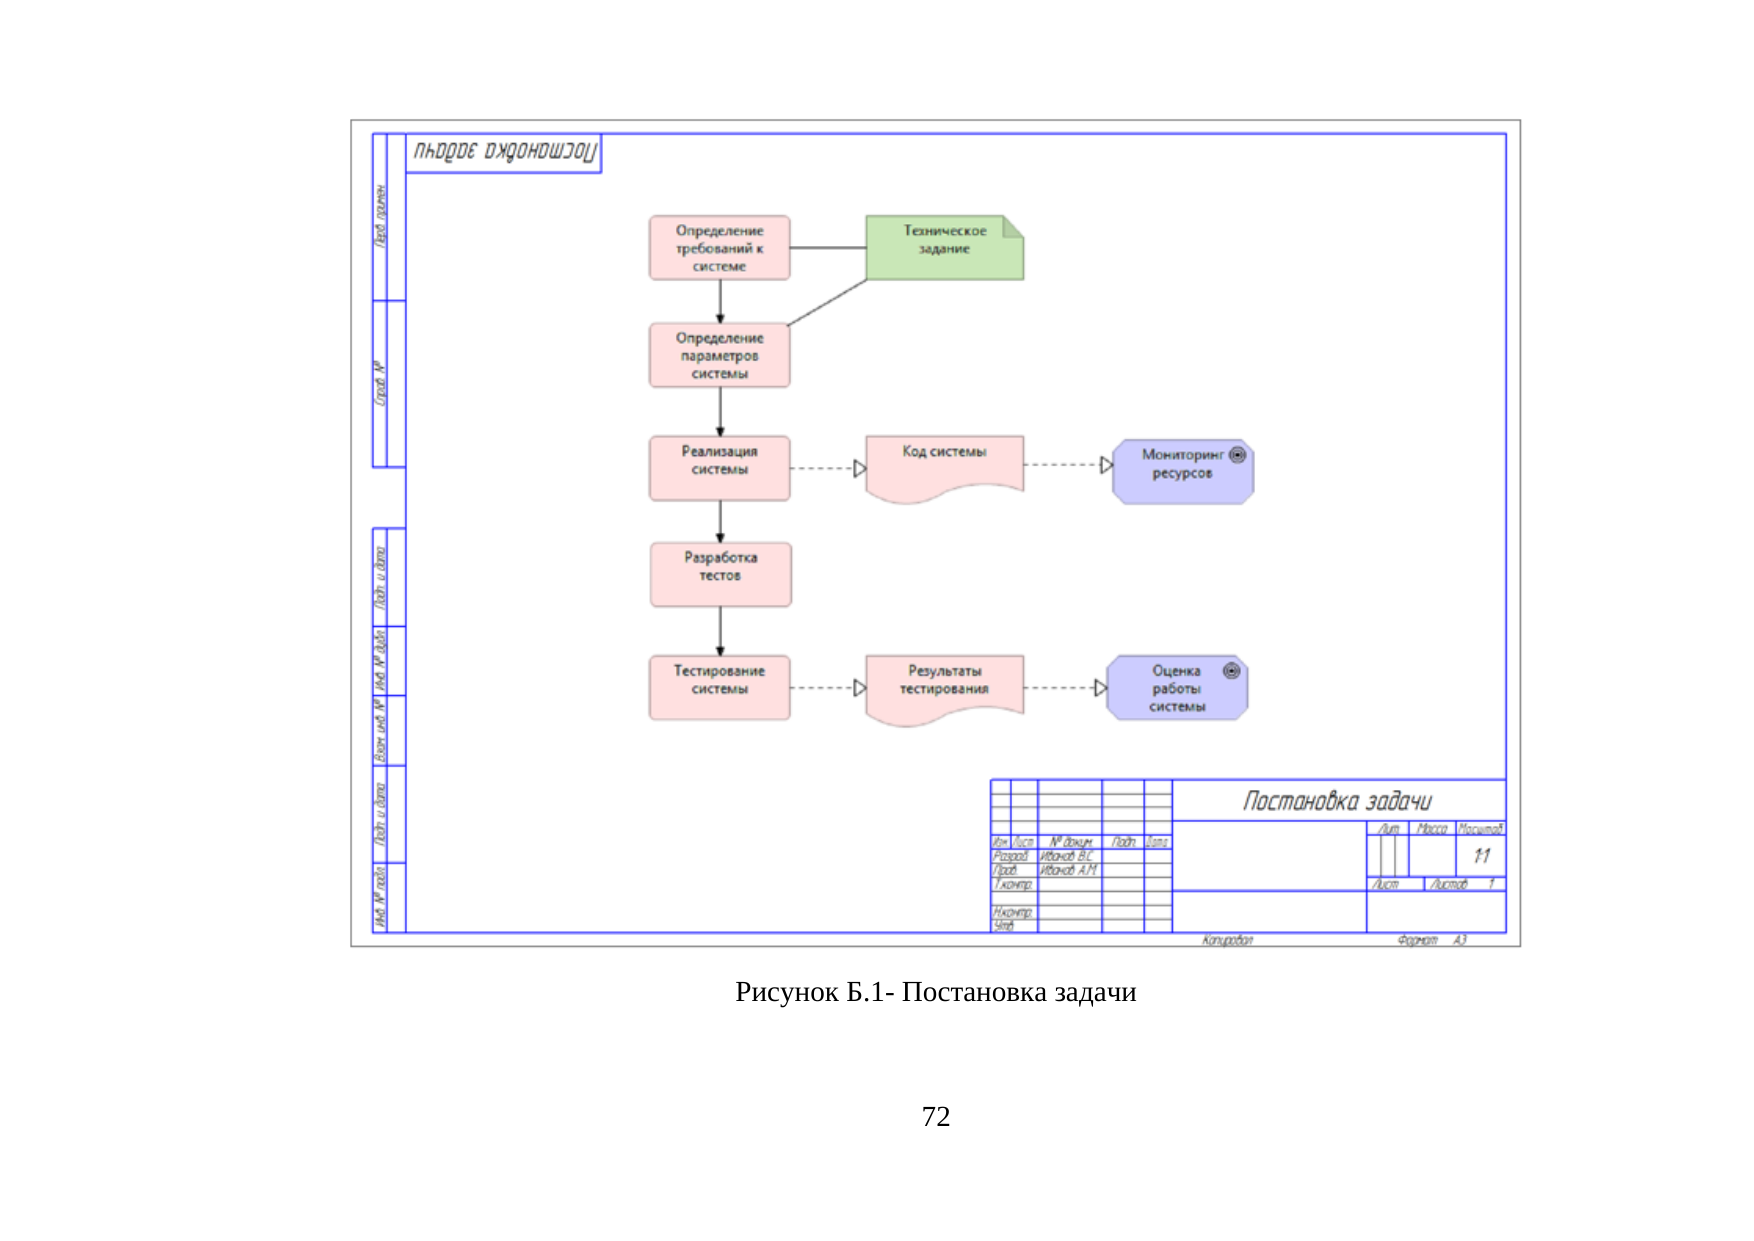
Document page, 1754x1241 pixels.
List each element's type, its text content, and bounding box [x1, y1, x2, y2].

picture [349, 118, 1523, 949]
text Рисунок Б.1- Постановка задачи [177, 974, 1695, 1008]
